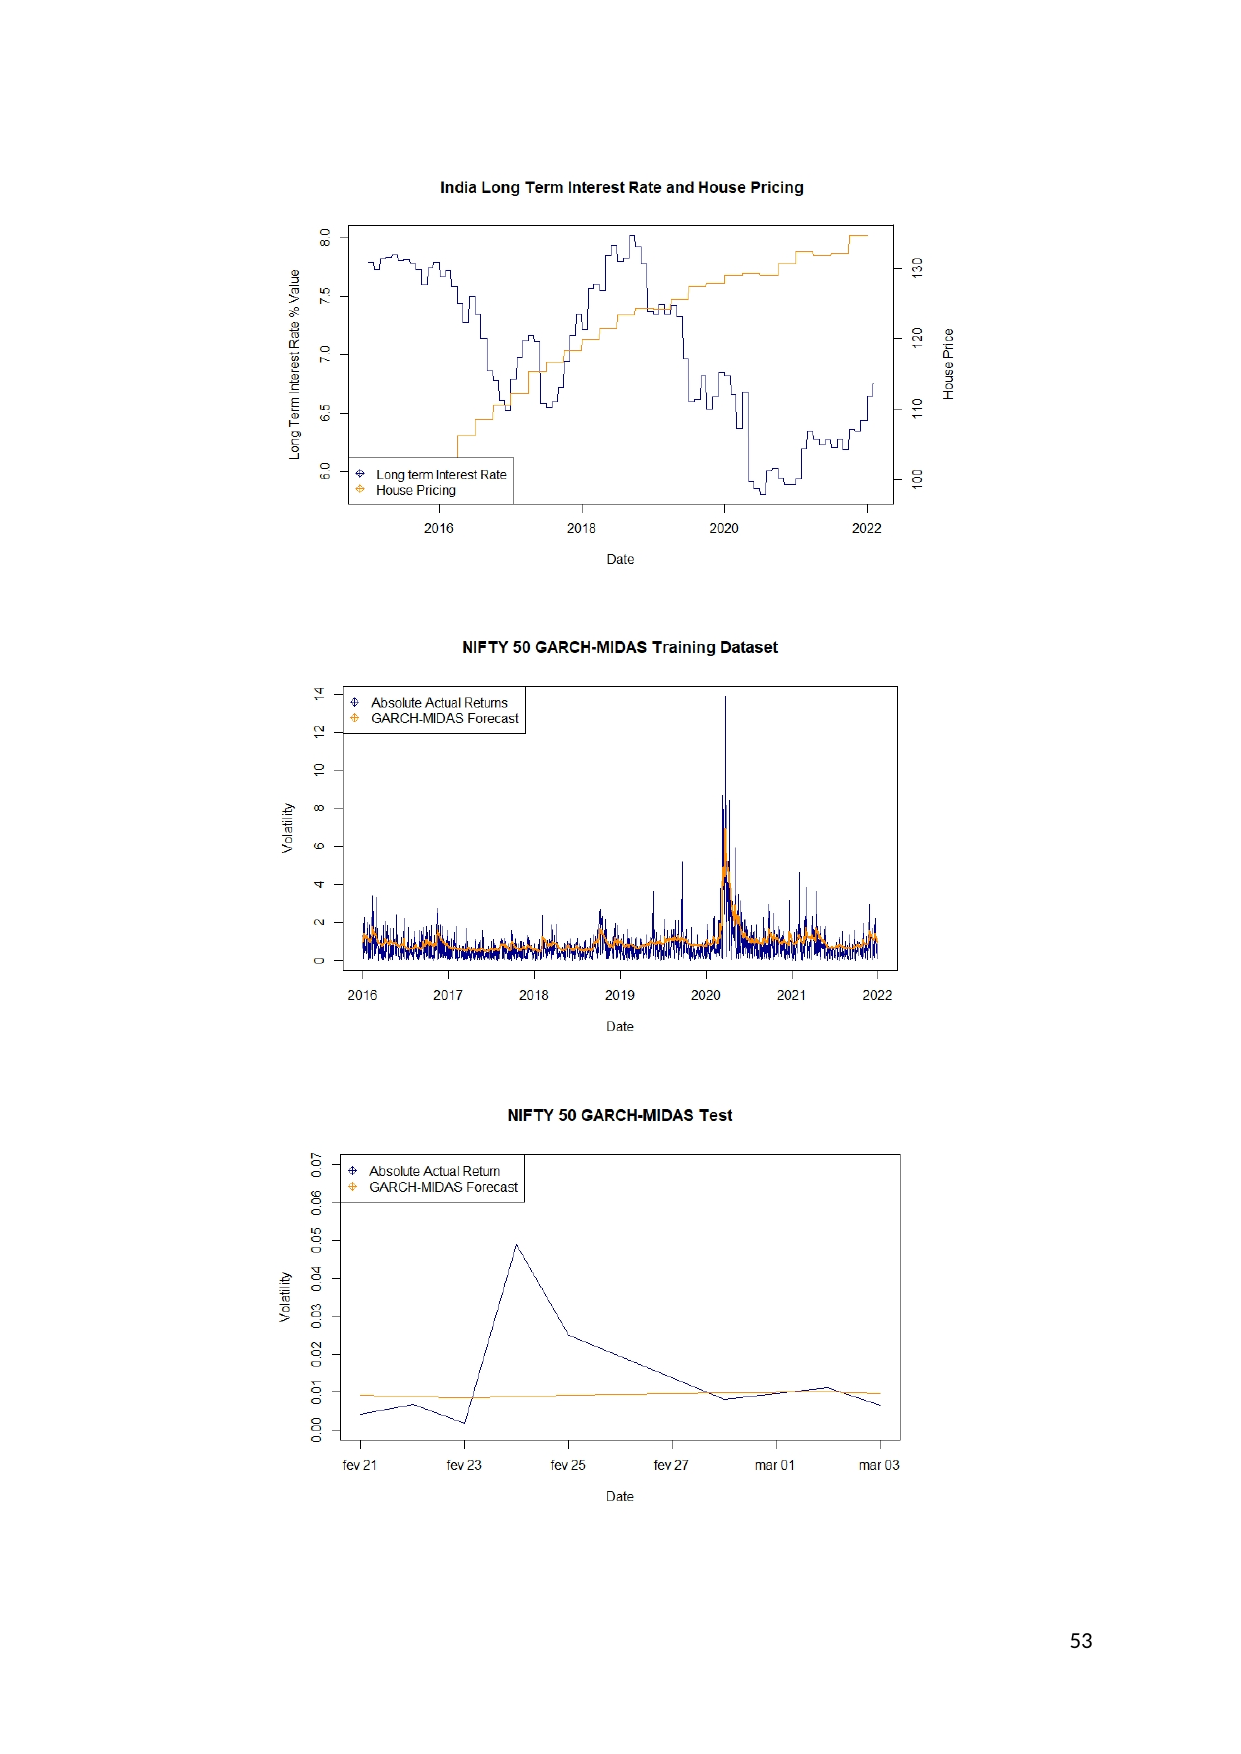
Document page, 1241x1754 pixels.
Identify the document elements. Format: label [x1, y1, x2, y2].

picture [263, 607, 977, 1050]
picture [260, 1074, 980, 1520]
picture [270, 147, 971, 582]
